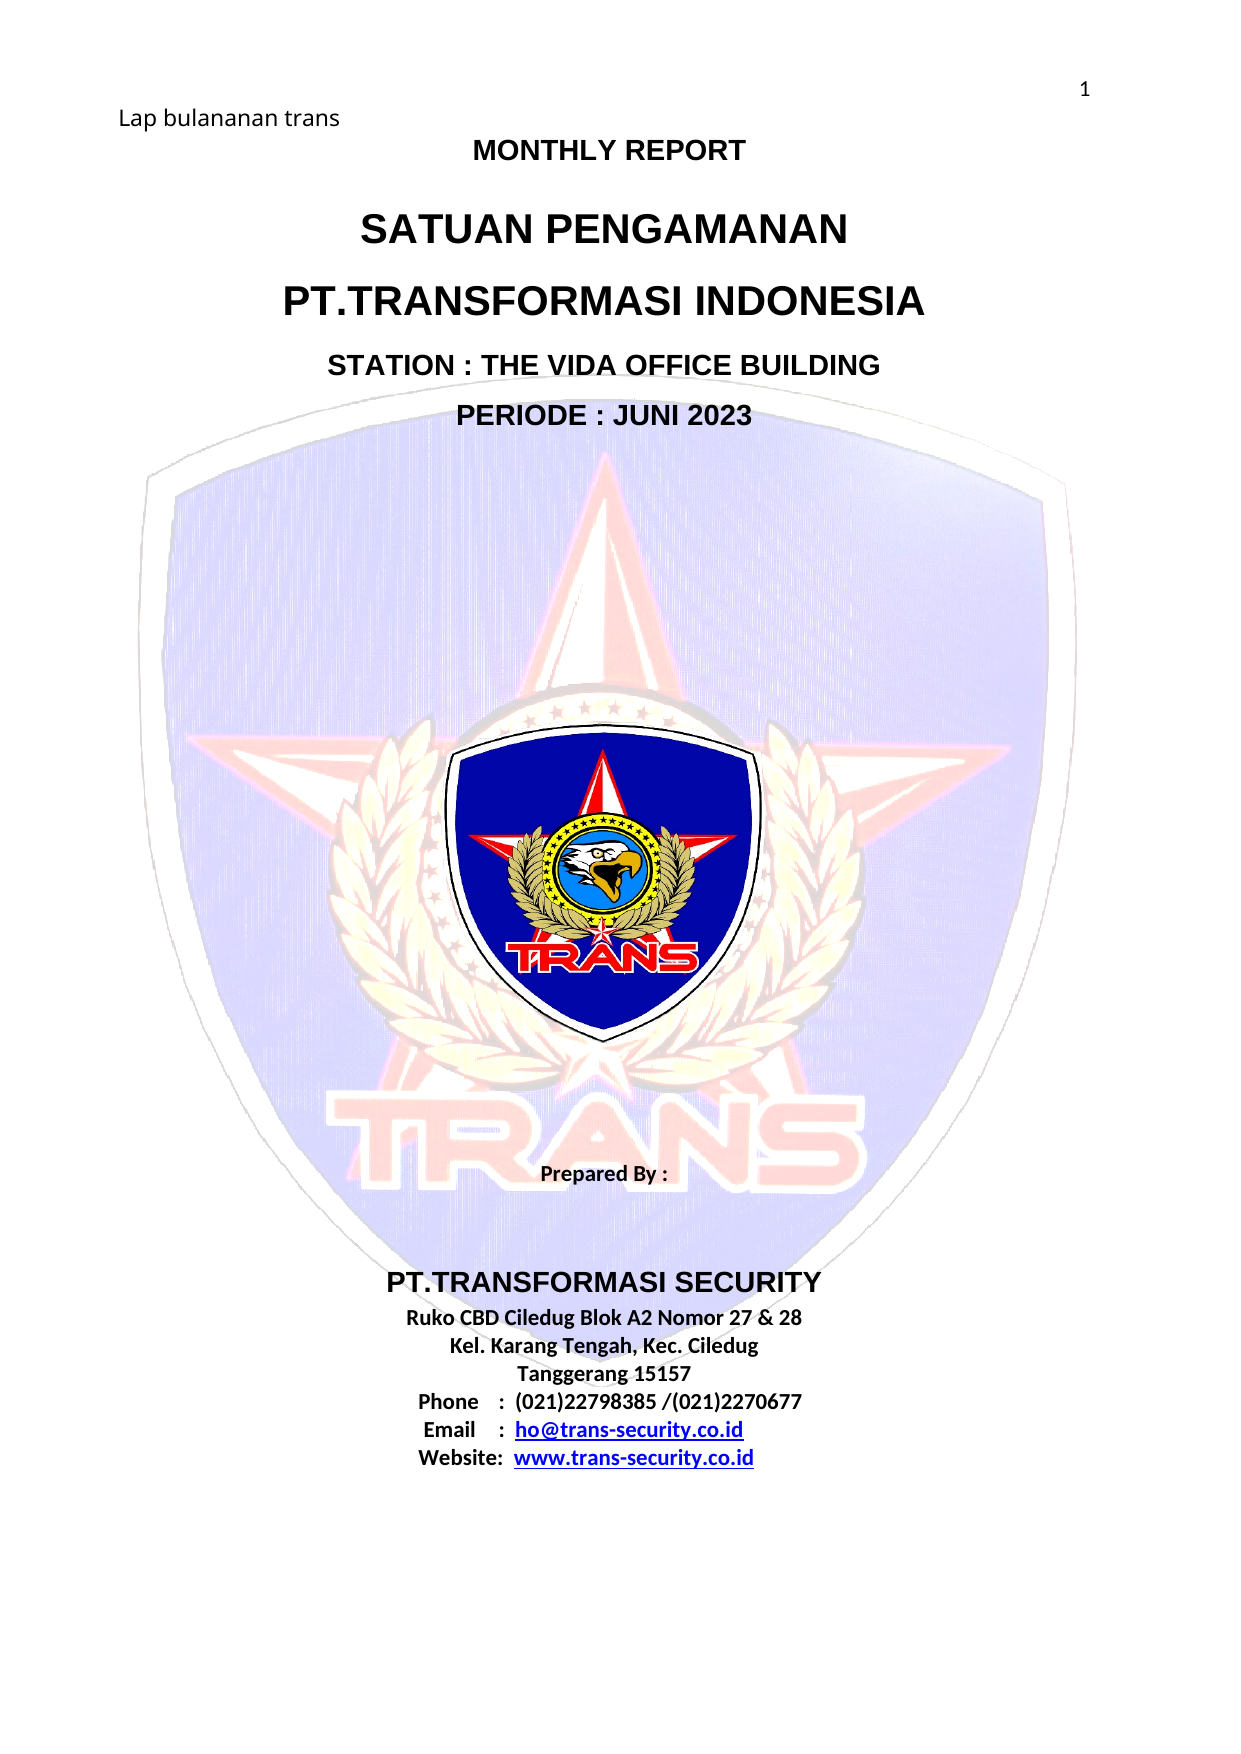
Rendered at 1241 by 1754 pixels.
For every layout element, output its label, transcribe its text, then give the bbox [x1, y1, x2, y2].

text SATUAN PENGAMANAN [118, 204, 1090, 252]
text Email : ho@trans-security.co.id [418, 1415, 1090, 1443]
text PT.TRANSFORMASI SECURITY [118, 1265, 1090, 1298]
text Website: www.trans-security.co.id [343, 1443, 1090, 1471]
text Ruko CBD Ciledug Blok A2 Nomor 27 & 28 [118, 1303, 1090, 1331]
text Kel. Karang Tengah, Kec. Ciledug [118, 1331, 1090, 1359]
text Prepared By : [118, 1159, 1090, 1187]
text Tanggerang 15157 [118, 1359, 1090, 1387]
text MONTHLY REPORT [222, 133, 1090, 167]
text PERIODE : JUNI 2023 [118, 398, 1090, 432]
picture [348, 714, 855, 1049]
text PT.TRANSFORMASI INDONESIA [118, 276, 1090, 324]
text Phone : (021)22798385 /(021)2270677 [343, 1387, 1090, 1415]
text STATION : THE VIDA OFFICE BUILDING [118, 348, 1090, 382]
